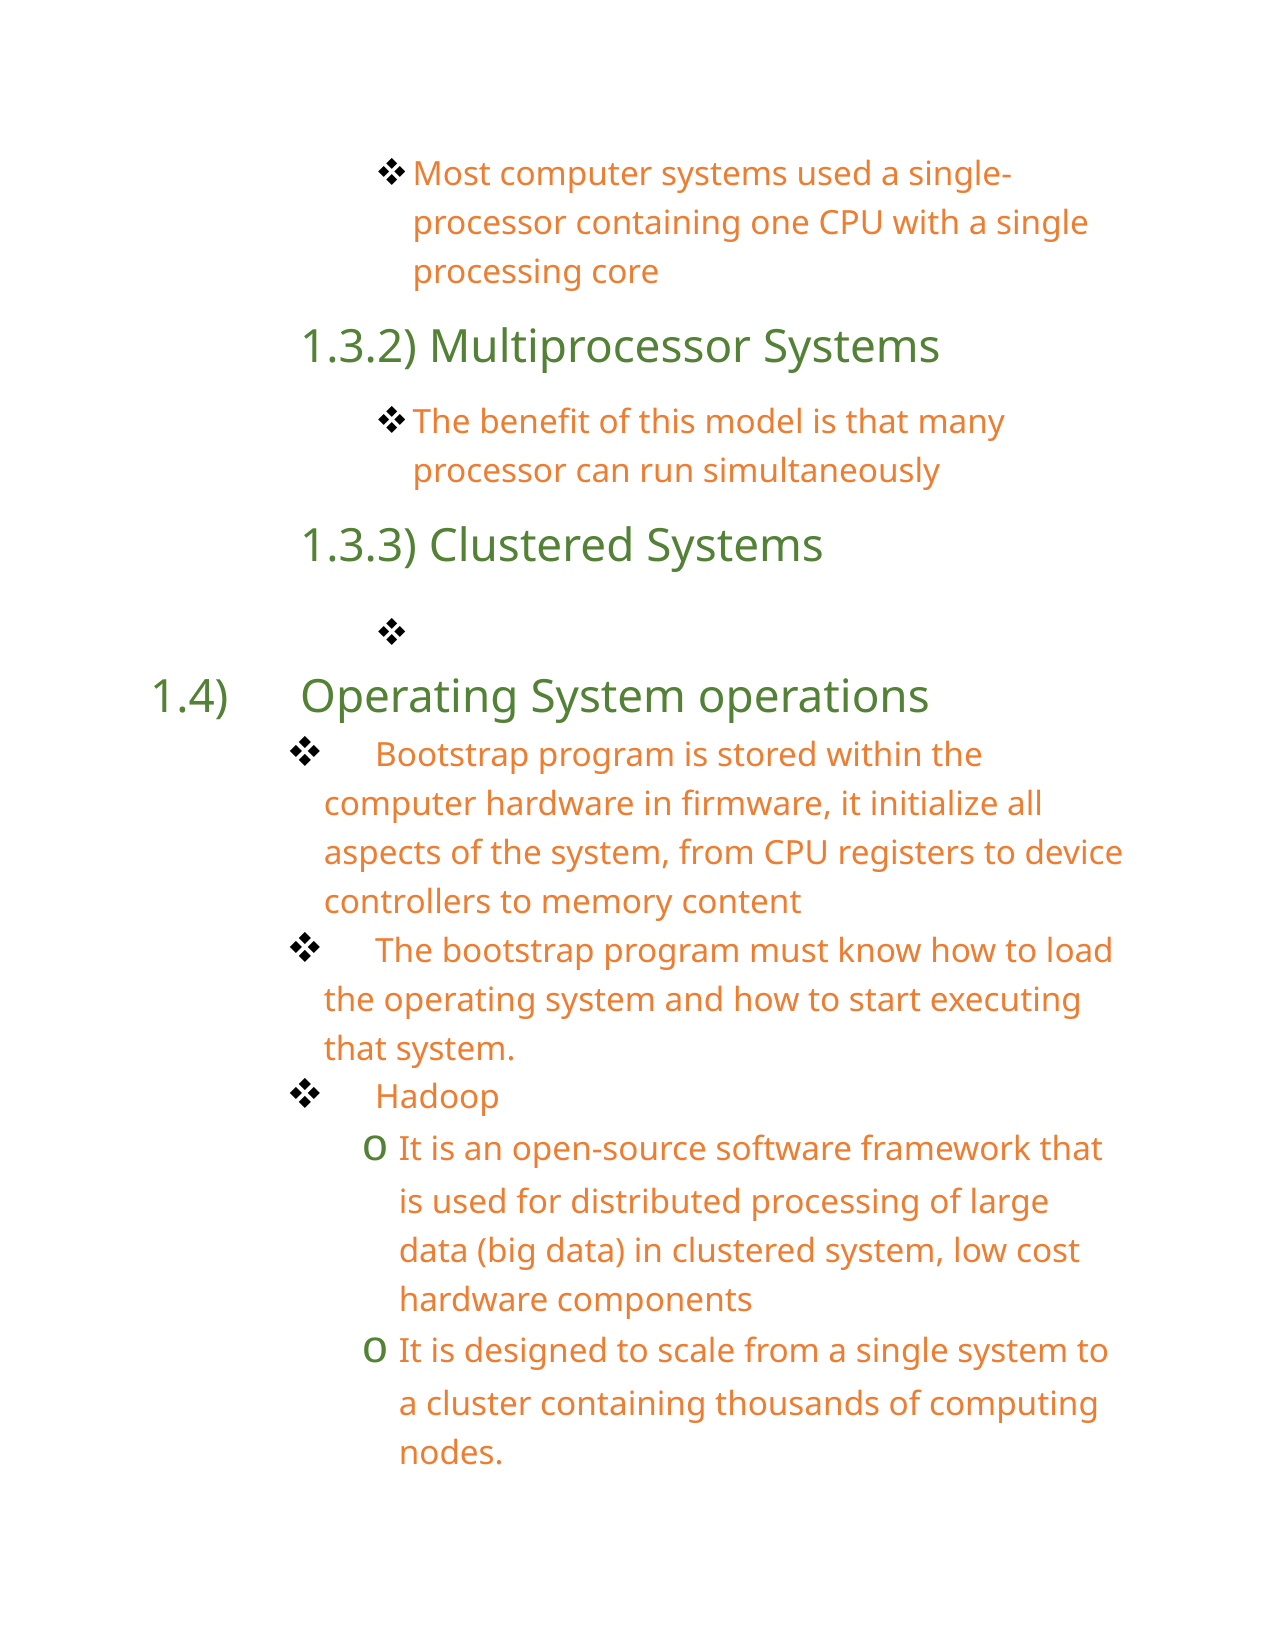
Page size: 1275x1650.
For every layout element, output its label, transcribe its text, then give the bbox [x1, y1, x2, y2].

text 1.3.2) Multiprocessor Systems [225, 313, 1125, 376]
list Most computer systems used a single-processor containing one CPU with a single processing core [375, 150, 1125, 293]
list Hadoop [286, 1073, 1125, 1119]
list It is designed to scale from a single system to a cluster containing thousands of computing nodes. [361, 1325, 1125, 1474]
list It is an open-source software framework that is used for distributed processing of large data (big data) in clustered system, low cost hardware components [361, 1122, 1125, 1321]
list Bootstrap program is stored within the computer hardware in firmware, it initialize all aspects of the system, from CPU registers to device controllers to memory content [286, 731, 1125, 923]
text 1.3.3) Clustered Systems [225, 512, 1125, 574]
list The bootstrap program must know how to load the operating system and how to start executing that system. [286, 926, 1125, 1070]
list Operating System operations [150, 663, 1125, 726]
list The benefit of this model is that many processor can run simultaneously [375, 397, 1125, 492]
